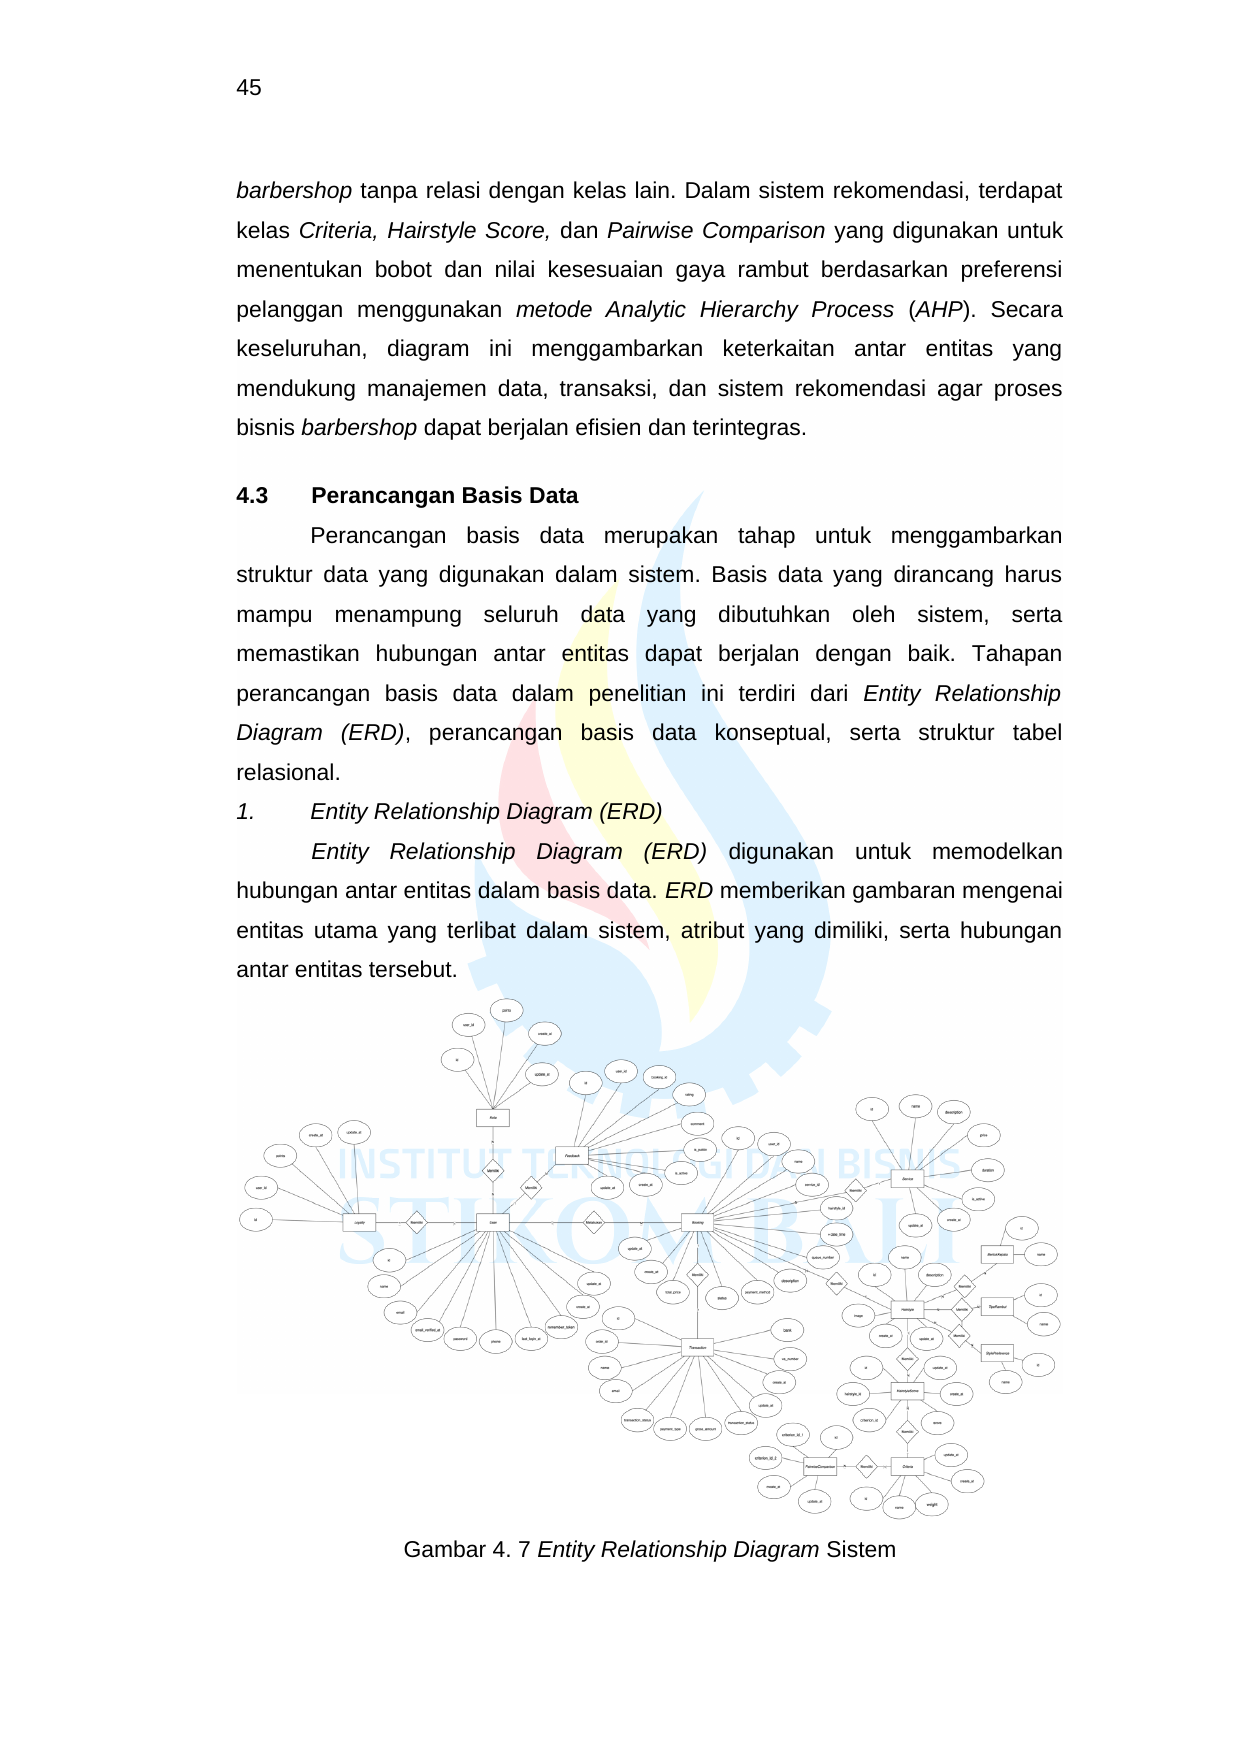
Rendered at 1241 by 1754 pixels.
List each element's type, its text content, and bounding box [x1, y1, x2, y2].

list Entity Relationship Diagram (ERD) [236, 798, 1063, 824]
picture [236, 995, 1063, 1522]
text Perancangan basis data merupakan tahap untuk menggambarkan struktur data yang digunakan dalam sistem. Basis data yang dirancang harus mampu menampung seluruh data yang dibutuhkan oleh sistem, serta memastikan hubungan antar entitas dapat berjalan dengan baik. Tahapan perancangan basis data dalam penelitian ini terdiri dari Entity Relationship Diagram (ERD), perancangan basis data konseptual, serta struktur tabel relasional. [236, 522, 1063, 785]
text Entity Relationship Diagram (ERD) digunakan untuk memodelkan hubungan antar entitas dalam basis data. ERD memberikan gambaran mengenai entitas utama yang terlibat dalam sistem, atribut yang dimiliki, serta hubungan antar entitas tersebut. [236, 838, 1063, 982]
text Gambar 4. 7 Entity Relationship Diagram Sistem [236, 1536, 1063, 1563]
subtitle Perancangan Basis Data [236, 482, 1063, 509]
